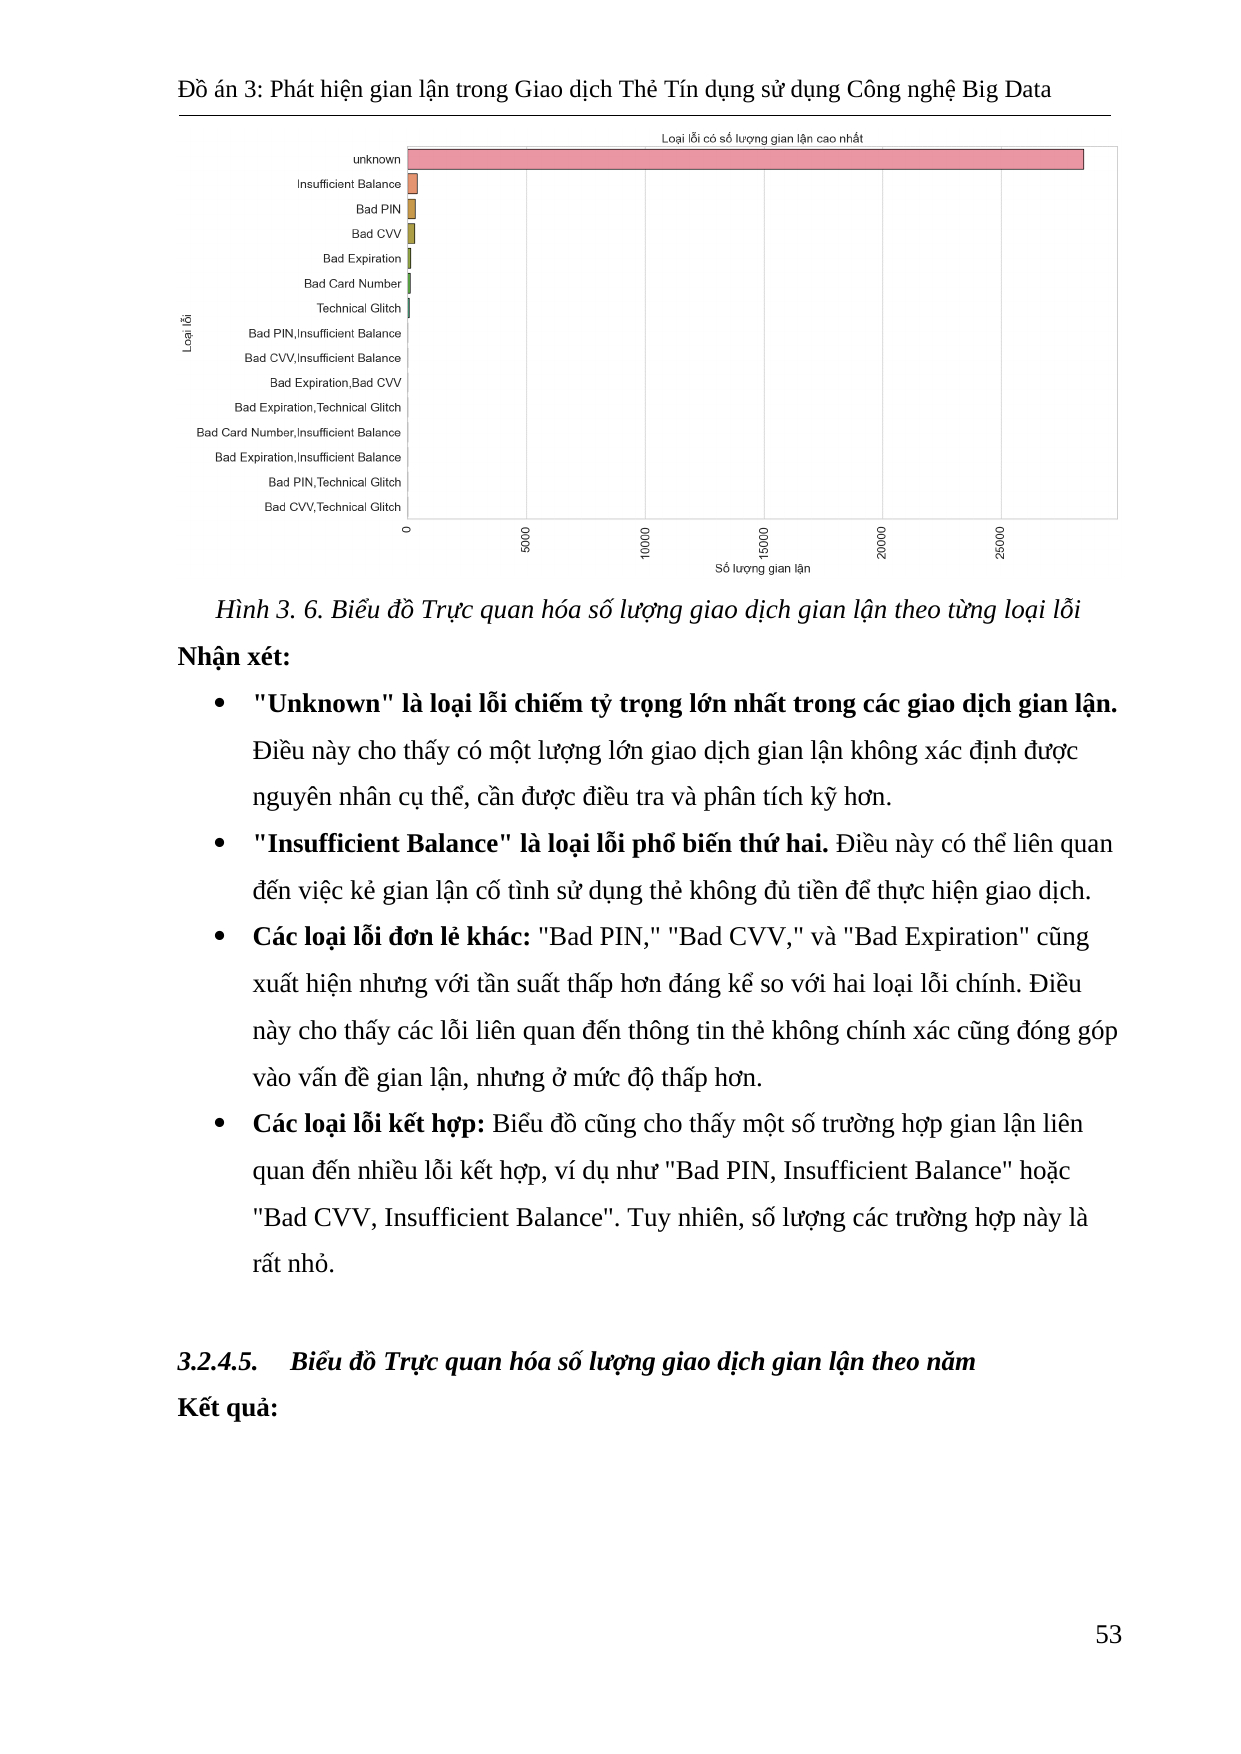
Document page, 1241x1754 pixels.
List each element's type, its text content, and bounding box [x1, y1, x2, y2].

list "Unknown" là loại lỗi chiếm tỷ trọng lớn nhất trong các giao dịch gian lận. Điều này cho thấy có một lượng lớn giao dịch gian lận không xác định được nguyên nhân cụ thể, cần được điều tra và phân tích kỹ hơn. [215, 687, 1122, 812]
list Các loại lỗi đơn lẻ khác: "Bad PIN," "Bad CVV," và "Bad Expiration" cũng xuất hiện nhưng với tần suất thấp hơn đáng kể so với hai loại lỗi chính. Điều này cho thấy các lỗi liên quan đến thông tin thẻ không chính xác cũng đóng góp vào vấn đề gian lận, nhưng ở mức độ thấp hơn. [215, 921, 1122, 1092]
list "Insufficient Balance" là loại lỗi phổ biến thứ hai. Điều này có thể liên quan đến việc kẻ gian lận cố tình sử dụng thẻ không đủ tiền để thực hiện giao dịch. [215, 827, 1122, 905]
text Kết quả: [177, 1392, 1122, 1423]
picture [177, 127, 1122, 579]
text Nhận xét: [177, 640, 1122, 671]
text Hình 3. 6. Biểu đồ Trực quan hóa số lượng giao dịch gian lận theo từng loại lỗi [177, 594, 1122, 625]
list Các loại lỗi kết hợp: Biểu đồ cũng cho thấy một số trường hợp gian lận liên quan đến nhiều lỗi kết hợp, ví dụ như "Bad PIN, Insufficient Balance" hoặc "Bad CVV, Insufficient Balance". Tuy nhiên, số lượng các trường hợp này là rất nhỏ. [215, 1107, 1122, 1278]
subtitle Biểu đồ Trực quan hóa số lượng giao dịch gian lận theo năm [177, 1345, 1122, 1376]
